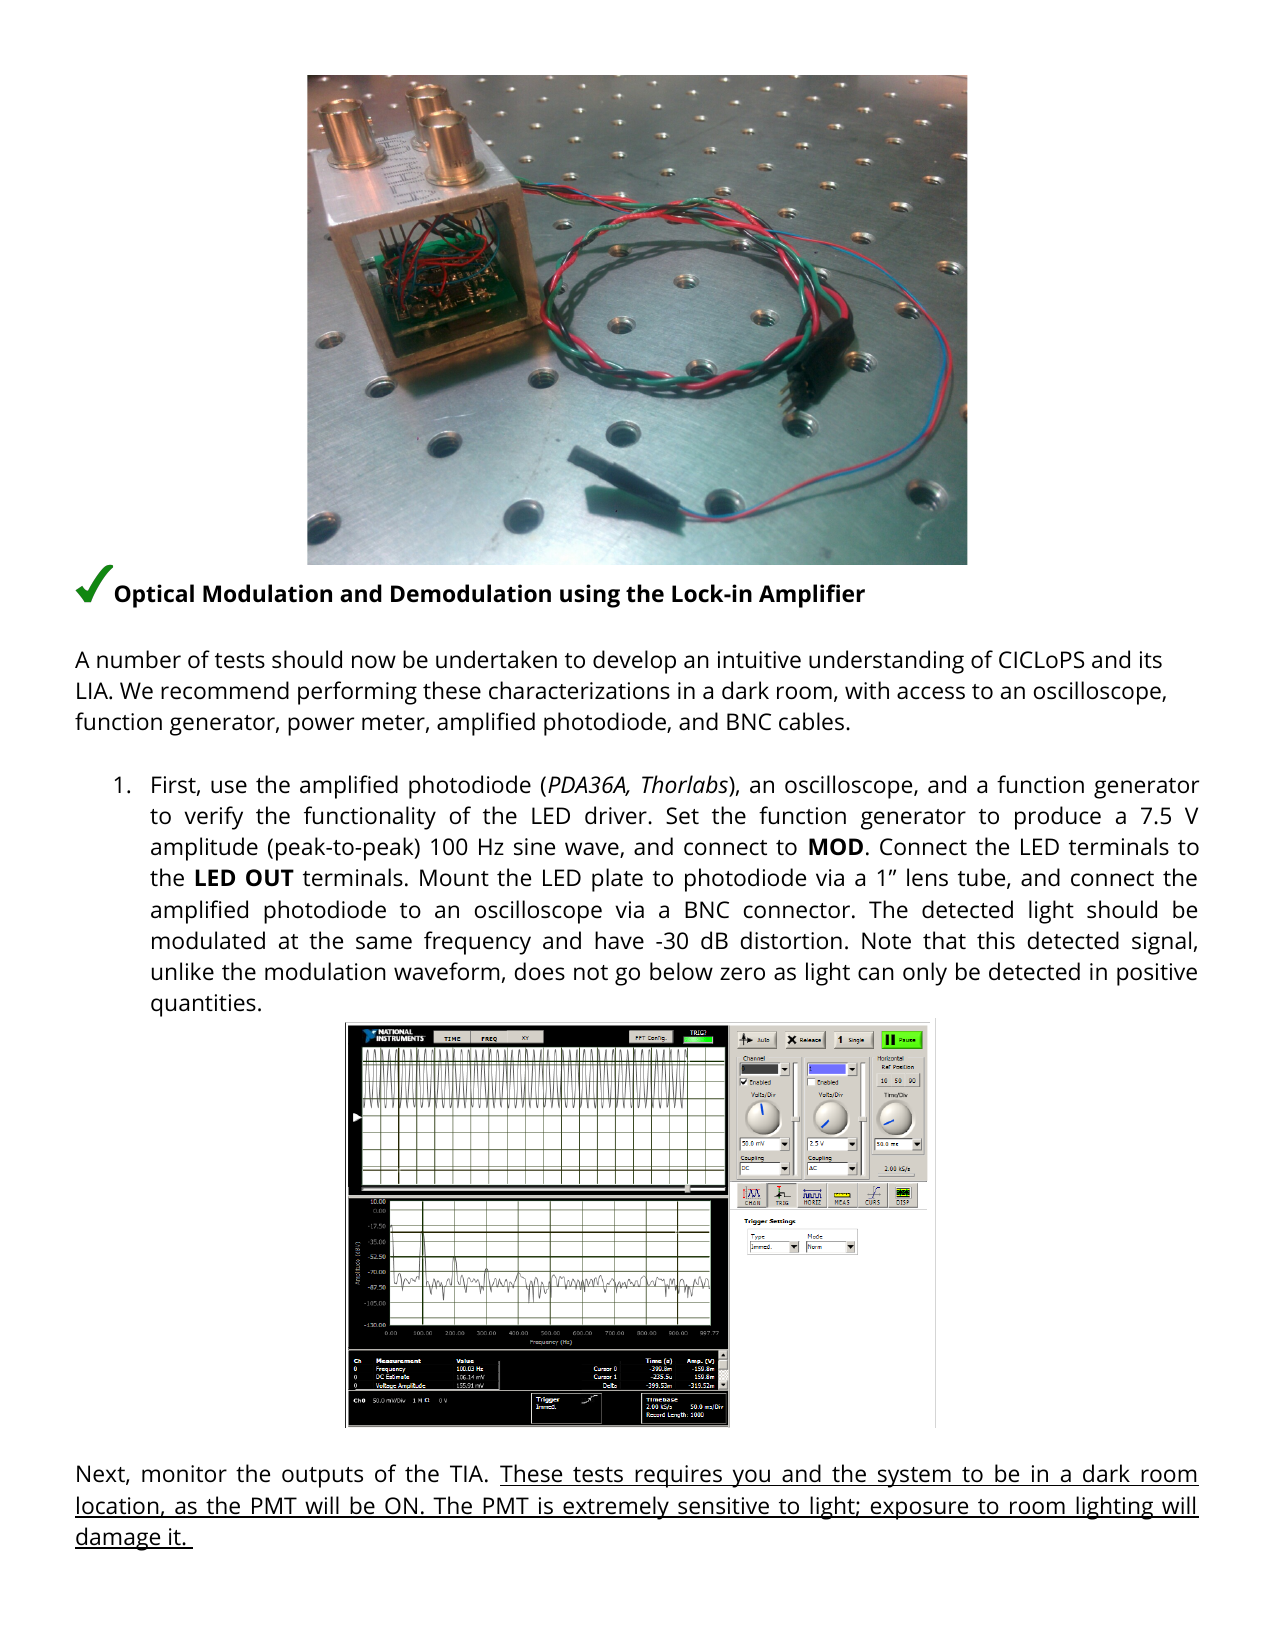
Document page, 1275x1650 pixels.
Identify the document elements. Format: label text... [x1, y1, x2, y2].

list First, use the amplified photodiode (PDA36A, Thorlabs), an oscilloscope, and a function generator to verify the functionality of the LED driver. Set the function generator to produce a 7.5 V amplitude (peak-to-peak) 100 Hz sine wave, and connect to MOD. Connect the LED terminals to the LED OUT terminals. Mount the LED plate to photodiode via a 1” lens tube, and connect the amplified photodiode to an oscilloscope via a BNC connector. The detected light should be modulated at the same frequency and have -30 dB distortion. Note that this detected signal, unlike the modulation waveform, does not go below zero as light can only be detected in positive quantities. [112, 768, 1200, 1018]
text A number of tests should now be undertaken to develop an intuitive understanding of CICLoPS and its LIA. We recommend performing these characterizations in a dark room, with access to an oscilloscope, function generator, power meter, amplified photodiode, and BNC cables. [75, 643, 1200, 737]
picture [345, 1018, 936, 1428]
text Next, monitor the outputs of the TIA. These tests requires you and the system to be in a dark room location, as the PMT will be ON. The PMT is extremely sensitive to light; exposure to room lighting will damage it. [75, 1458, 1200, 1552]
picture [75, 564, 114, 603]
text Optical Modulation and Demodulation using the Lock-in Amplifier [75, 564, 1200, 609]
picture [307, 75, 968, 565]
